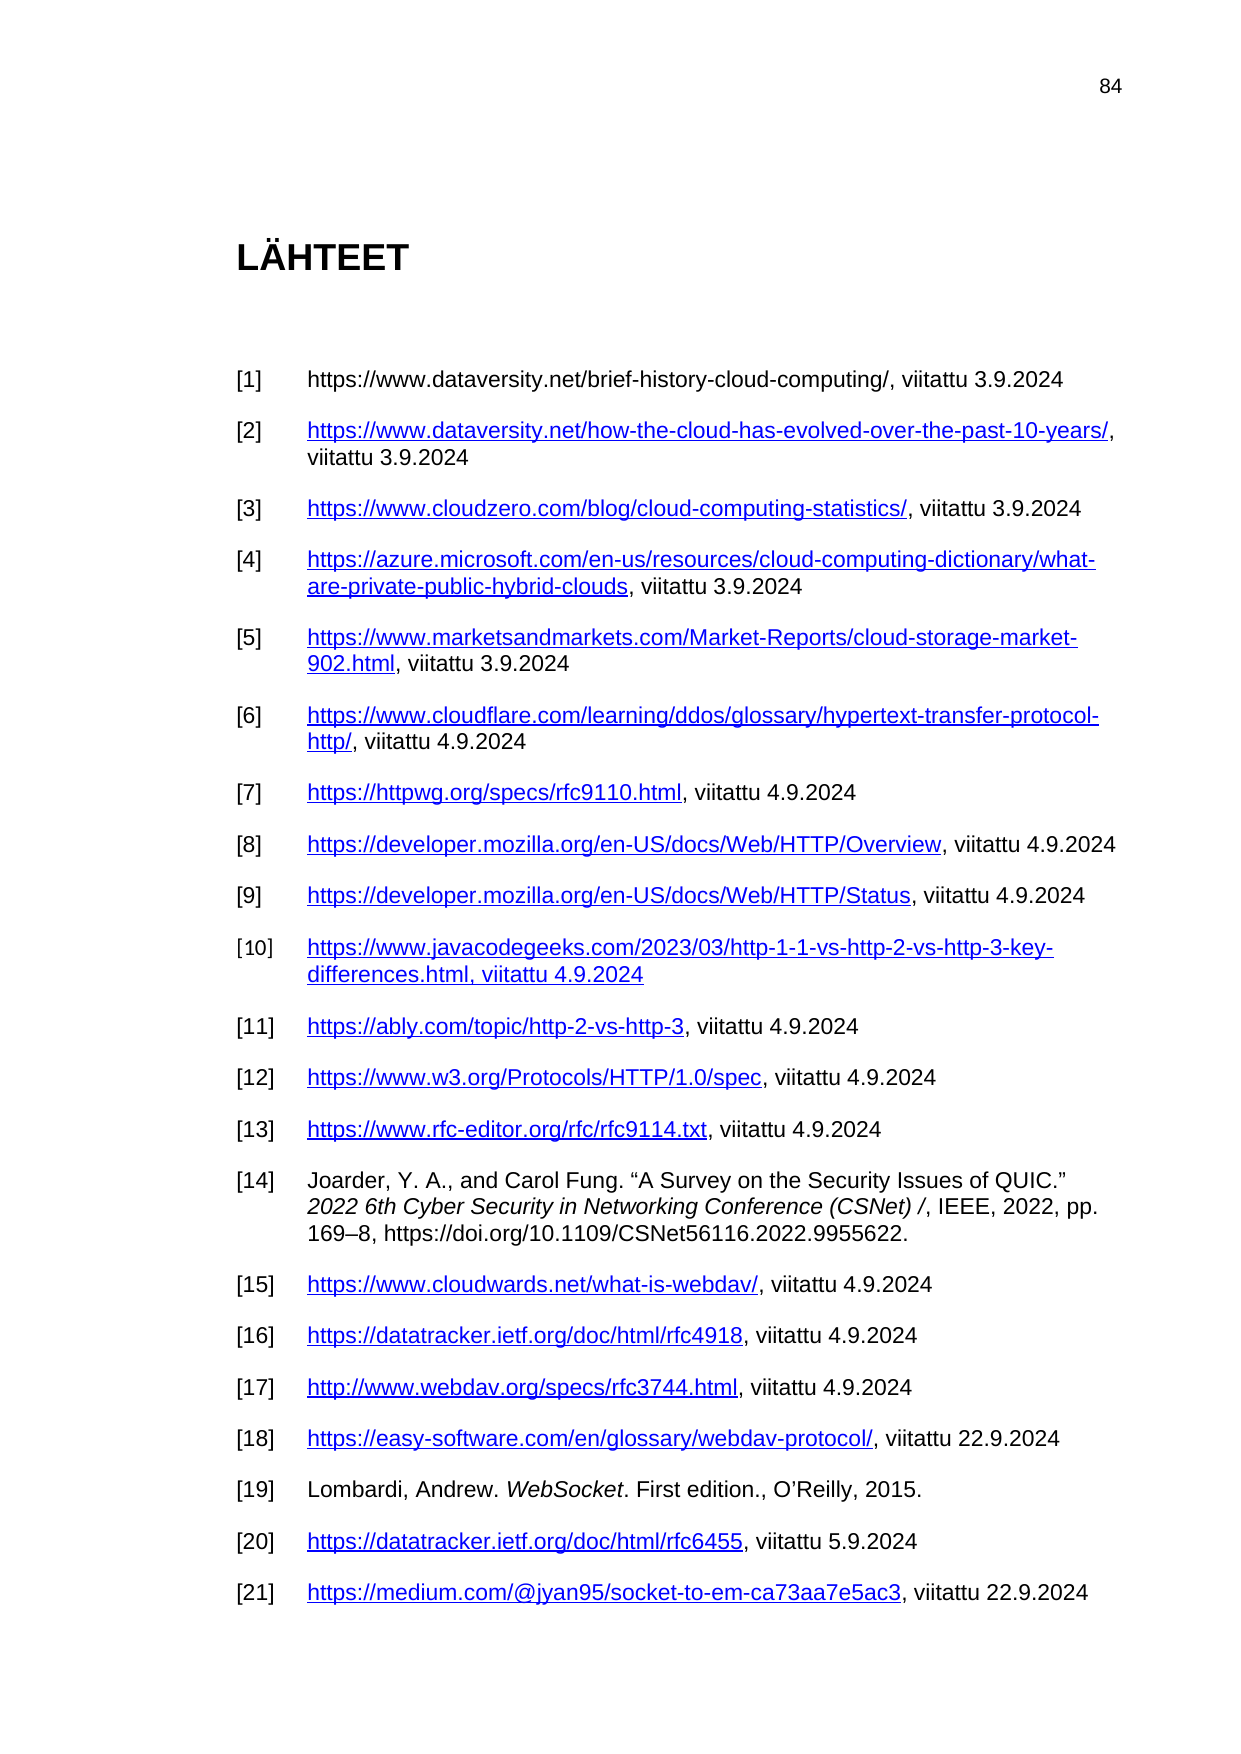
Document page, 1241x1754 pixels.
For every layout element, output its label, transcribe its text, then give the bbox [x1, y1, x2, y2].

text https://www.rfc-editor.org/rfc/rfc9114.txt, viitattu 4.9.2024 [236, 1116, 1122, 1142]
text https://azure.microsoft.com/en-us/resources/cloud-computing-dictionary/what-are-private-public-hybrid-clouds, viitattu 3.9.2024 [236, 546, 1122, 599]
text https://developer.mozilla.org/en-US/docs/Web/HTTP/Overview, viitattu 4.9.2024 [236, 831, 1122, 857]
text https://ably.com/topic/http-2-vs-http-3, viitattu 4.9.2024 [236, 1013, 1122, 1039]
text Joarder, Y. A., and Carol Fung. “A Survey on the Security Issues of QUIC.” 2022 6th Cyber Security in Networking Conference (CSNet) /, IEEE, 2022, pp. 169–8, https://doi.org/10.1109/CSNet56116.2022.9955622. [236, 1167, 1122, 1246]
text http://www.webdav.org/specs/rfc3744.html, viitattu 4.9.2024 [236, 1374, 1122, 1400]
text https://www.cloudzero.com/blog/cloud-computing-statistics/, viitattu 3.9.2024 [236, 495, 1122, 521]
text https://www.cloudwards.net/what-is-webdav/, viitattu 4.9.2024 [236, 1271, 1122, 1297]
text https://www.dataversity.net/brief-history-cloud-computing/, viitattu 3.9.2024 [236, 366, 1122, 392]
subtitle Lähteet [236, 235, 1122, 278]
text https://www.marketsandmarkets.com/Market-Reports/cloud-storage-market-902.html, viitattu 3.9.2024 [236, 624, 1122, 677]
text https://datatracker.ietf.org/doc/html/rfc6455, viitattu 5.9.2024 [236, 1528, 1122, 1554]
text Lombardi, Andrew. WebSocket. First edition., O’Reilly, 2015. [236, 1476, 1122, 1503]
text https://www.javacodegeeks.com/2023/03/http-1-1-vs-http-2-vs-http-3-key-differences.html, viitattu 4.9.2024 [236, 933, 1122, 988]
text https://www.cloudflare.com/learning/ddos/glossary/hypertext-transfer-protocol-http/, viitattu 4.9.2024 [236, 702, 1122, 754]
text https://developer.mozilla.org/en-US/docs/Web/HTTP/Status, viitattu 4.9.2024 [236, 882, 1122, 908]
text https://www.dataversity.net/how-the-cloud-has-evolved-over-the-past-10-years/, viitattu 3.9.2024 [236, 417, 1122, 470]
text https://medium.com/@jyan95/socket-to-em-ca73aa7e5ac3, viitattu 22.9.2024 [236, 1579, 1122, 1605]
text https://easy-software.com/en/glossary/webdav-protocol/, viitattu 22.9.2024 [236, 1425, 1122, 1451]
text https://www.w3.org/Protocols/HTTP/1.0/spec, viitattu 4.9.2024 [236, 1064, 1122, 1091]
text https://httpwg.org/specs/rfc9110.html, viitattu 4.9.2024 [236, 779, 1122, 806]
text https://datatracker.ietf.org/doc/html/rfc4918, viitattu 4.9.2024 [236, 1322, 1122, 1349]
